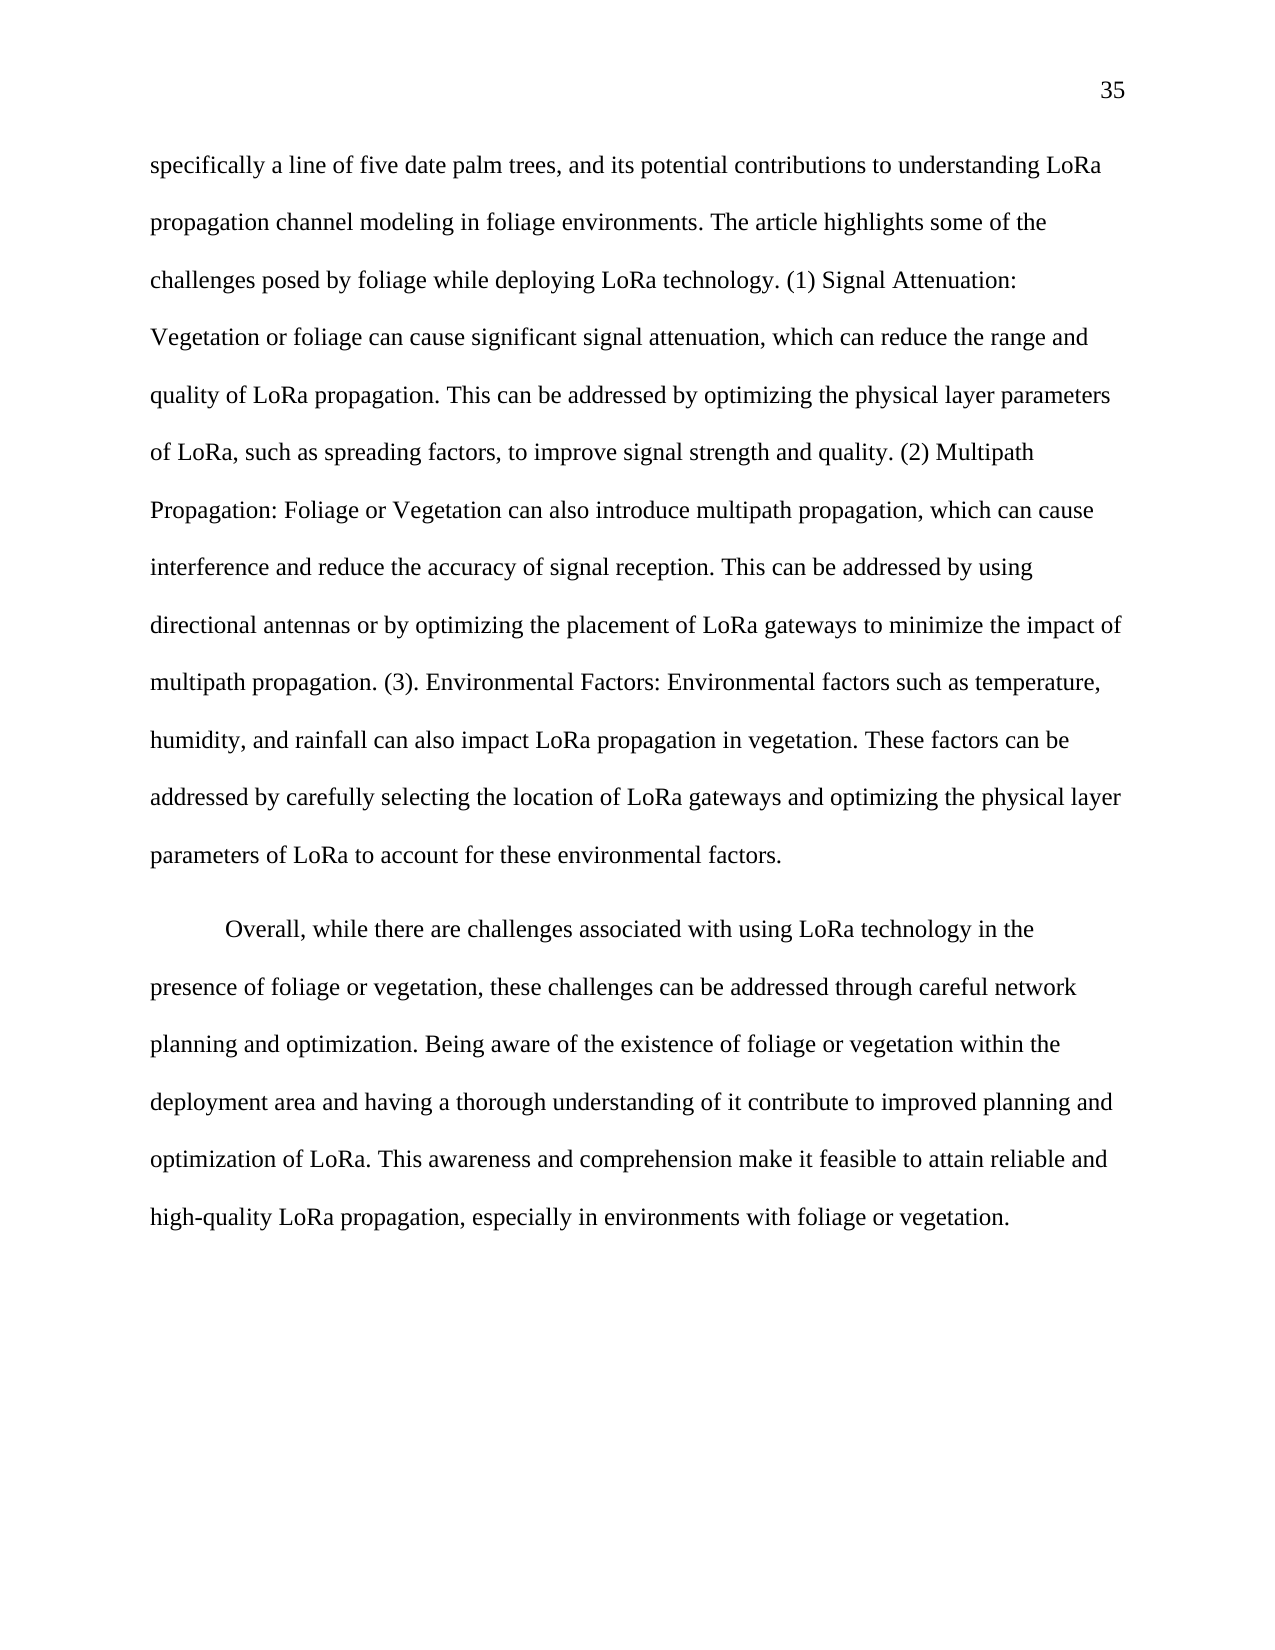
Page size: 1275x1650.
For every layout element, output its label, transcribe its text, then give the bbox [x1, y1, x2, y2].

text Overall, while there are challenges associated with using LoRa technology in the presence of foliage or vegetation, these challenges can be addressed through careful network planning and optimization. Being aware of the existence of foliage or vegetation within the deployment area and having a thorough understanding of it contribute to improved planning and optimization of LoRa. This awareness and comprehension make it feasible to attain reliable and high-quality LoRa propagation, especially in environments with foliage or vegetation. [150, 914, 1125, 1230]
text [150, 150, 1125, 869]
